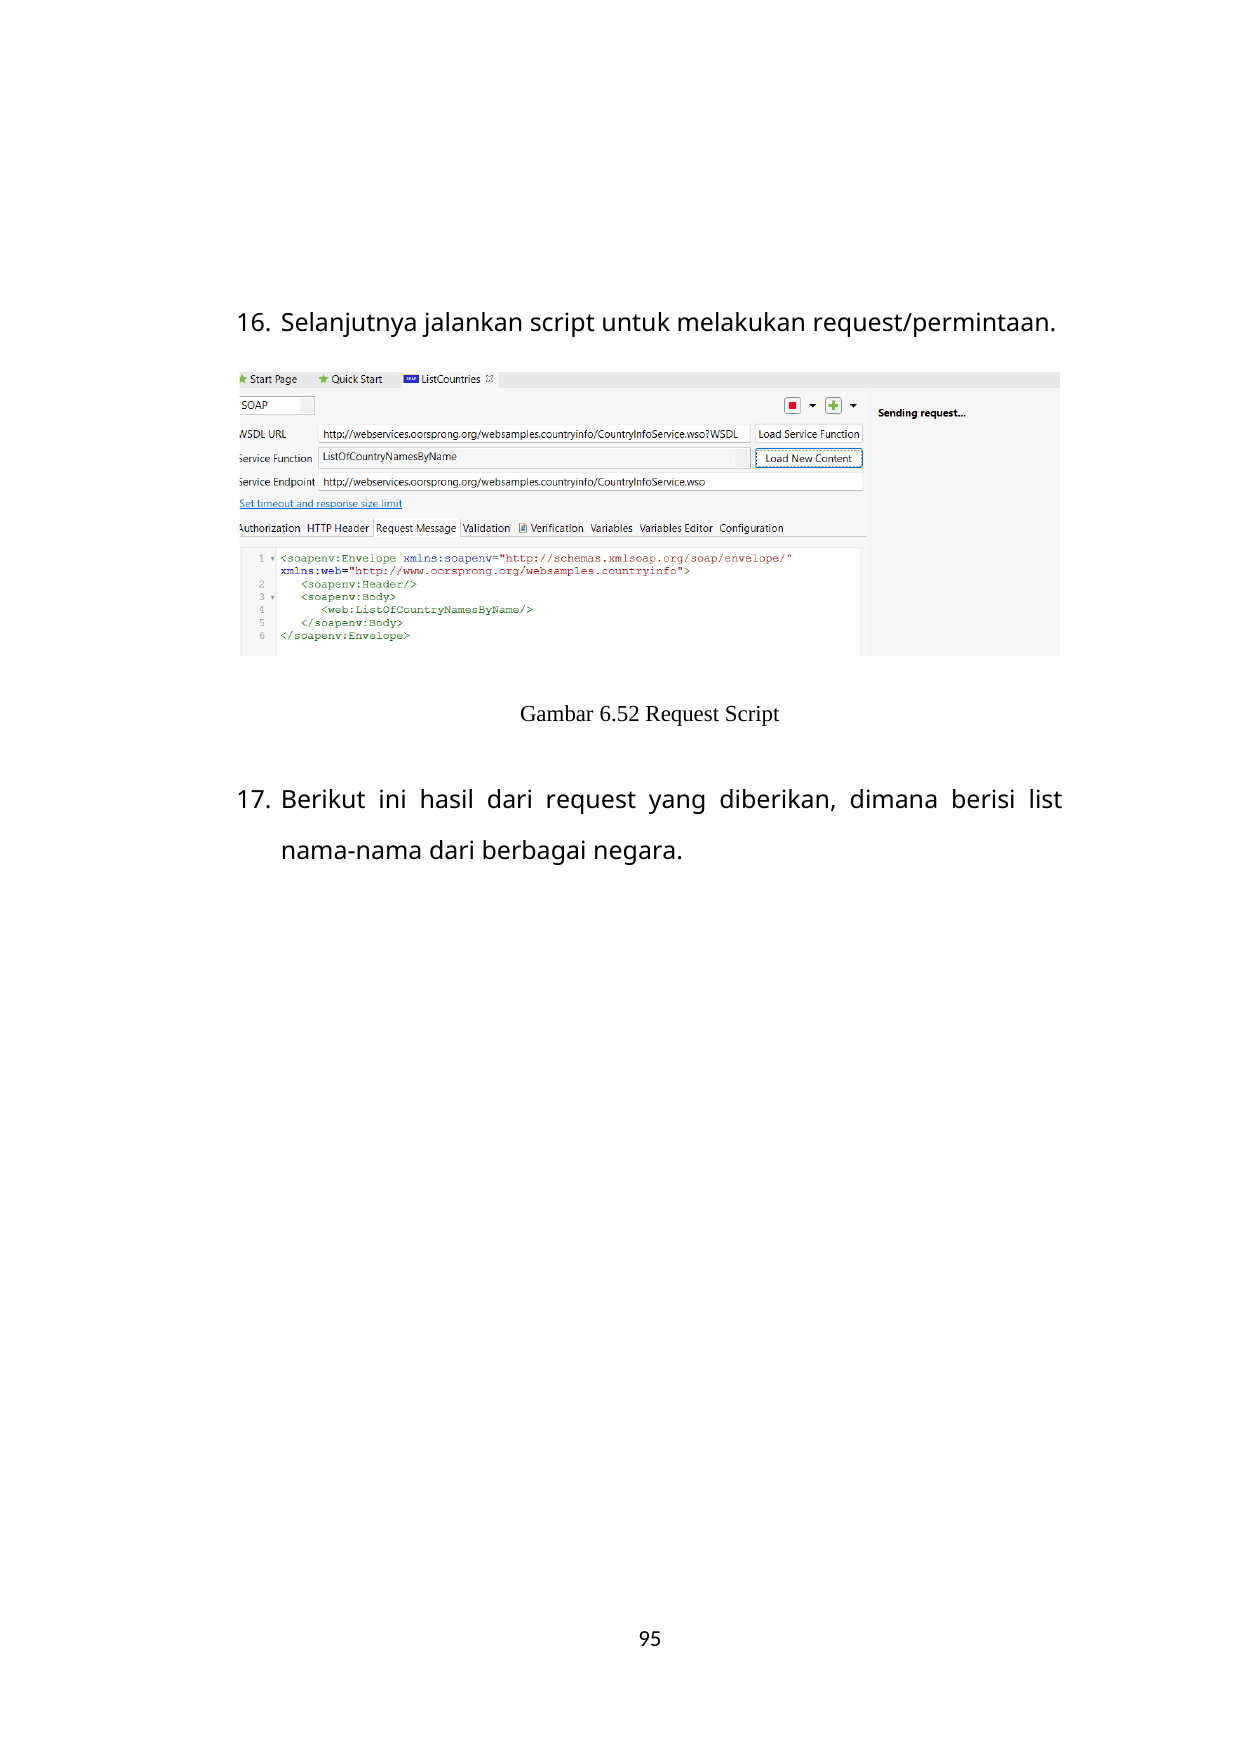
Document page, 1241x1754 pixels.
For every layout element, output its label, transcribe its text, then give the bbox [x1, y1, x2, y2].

picture [239, 372, 1060, 656]
list Selanjutnya jalankan script untuk melakukan request/permintaan. [236, 304, 1063, 338]
text Gambar . Request Script [236, 700, 1063, 726]
list Berikut ini hasil dari request yang diberikan, dimana berisi list nama-nama dari berbagai negara. [236, 781, 1063, 866]
